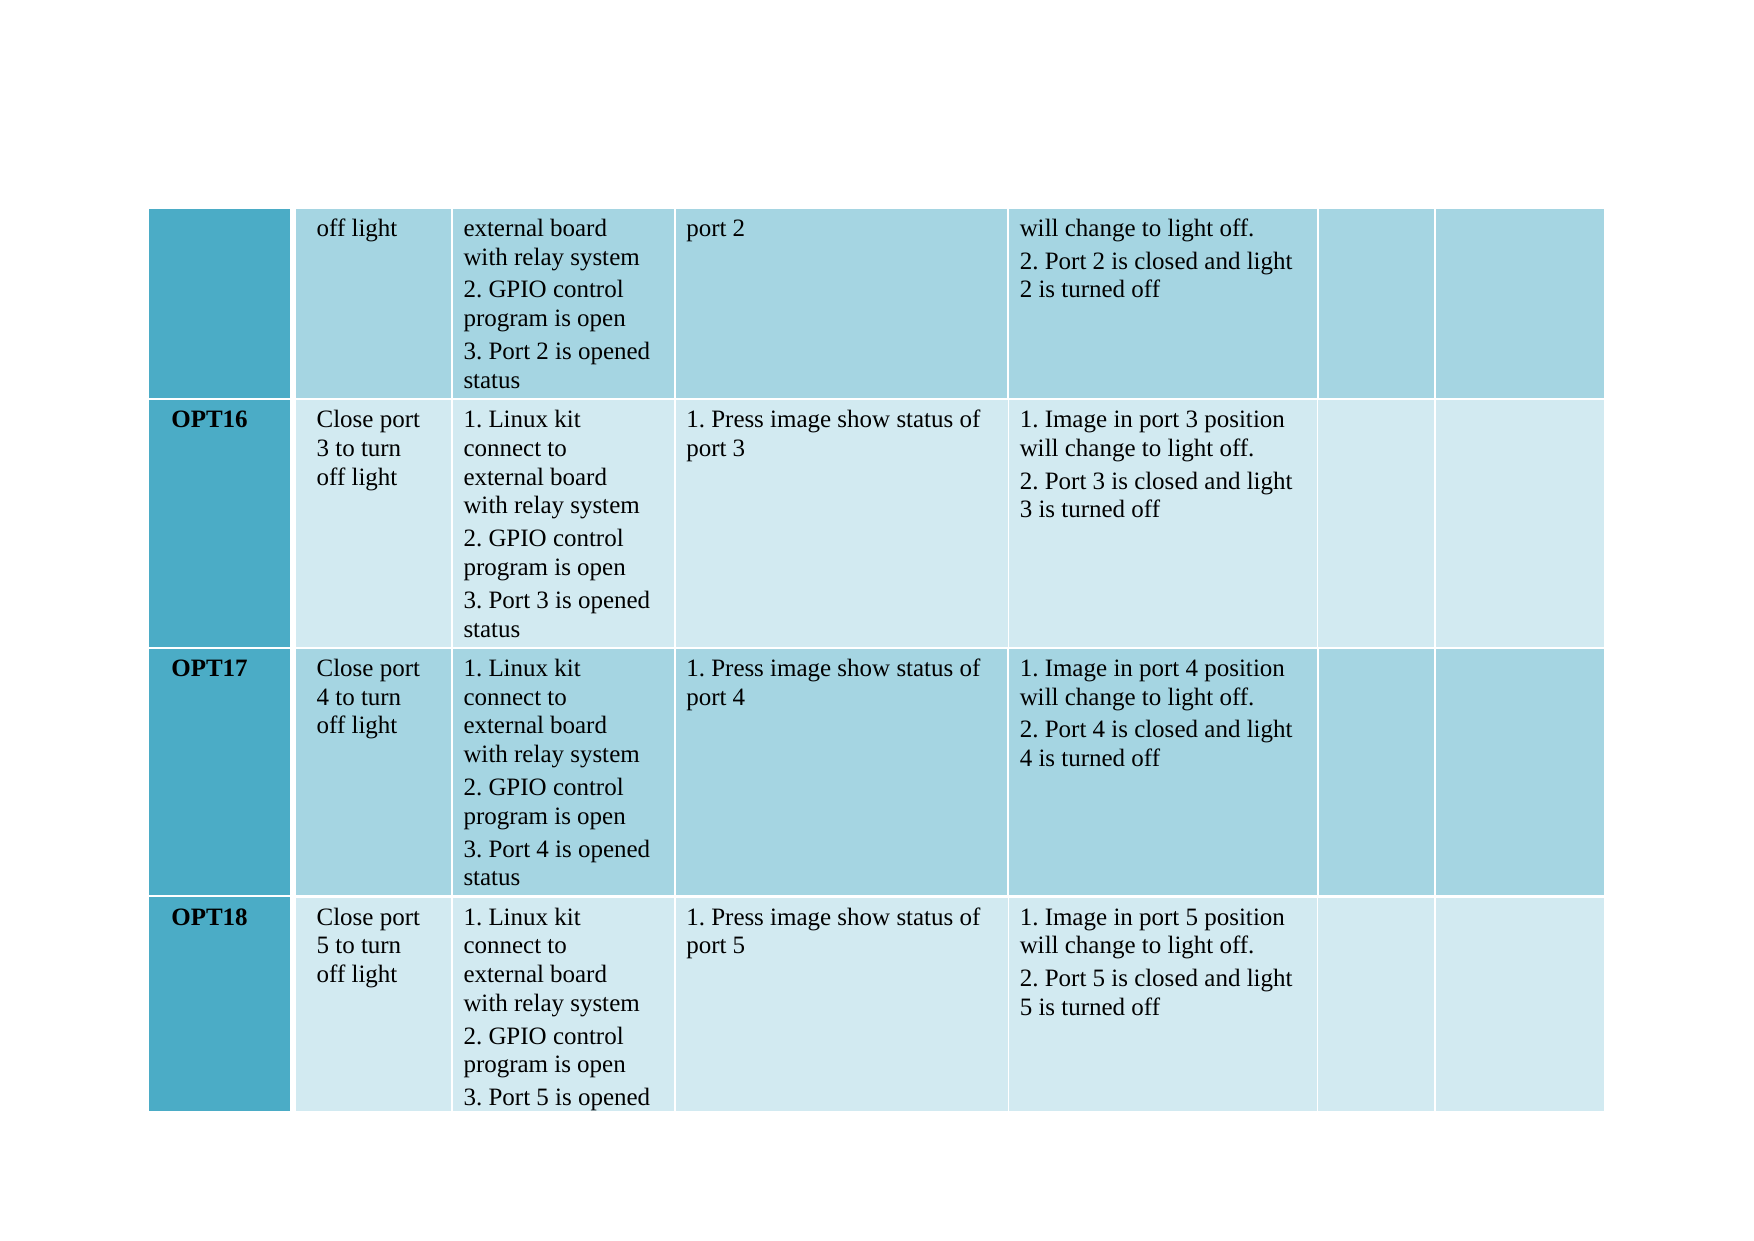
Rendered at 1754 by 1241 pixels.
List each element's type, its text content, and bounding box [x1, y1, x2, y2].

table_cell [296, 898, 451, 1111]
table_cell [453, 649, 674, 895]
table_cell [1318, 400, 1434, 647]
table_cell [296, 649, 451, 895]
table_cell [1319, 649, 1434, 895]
table_cell 1. Linux kit connect to external board with relay system 2. GPIO control program is open 3. Port 3 is opened status [453, 400, 674, 647]
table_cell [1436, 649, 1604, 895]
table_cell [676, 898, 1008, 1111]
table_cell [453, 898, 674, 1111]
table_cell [676, 209, 1007, 398]
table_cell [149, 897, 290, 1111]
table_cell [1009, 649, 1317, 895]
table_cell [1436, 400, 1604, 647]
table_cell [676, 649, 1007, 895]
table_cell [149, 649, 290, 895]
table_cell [296, 209, 451, 398]
table_cell OPT15 [149, 209, 290, 398]
table_cell [1436, 209, 1604, 398]
table_cell Close port 3 to turn off light [296, 400, 451, 647]
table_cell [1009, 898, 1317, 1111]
table_cell OPT16 [149, 400, 290, 647]
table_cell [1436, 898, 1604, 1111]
table_cell [1319, 209, 1434, 398]
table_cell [1009, 209, 1317, 398]
table_cell 1. Press image show status of port 3 [676, 400, 1008, 647]
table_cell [453, 209, 674, 398]
table_cell 1. Image in port 3 position will change to light off. 2. Port 3 is closed and light 3 is turned off [1009, 400, 1317, 647]
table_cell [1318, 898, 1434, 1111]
